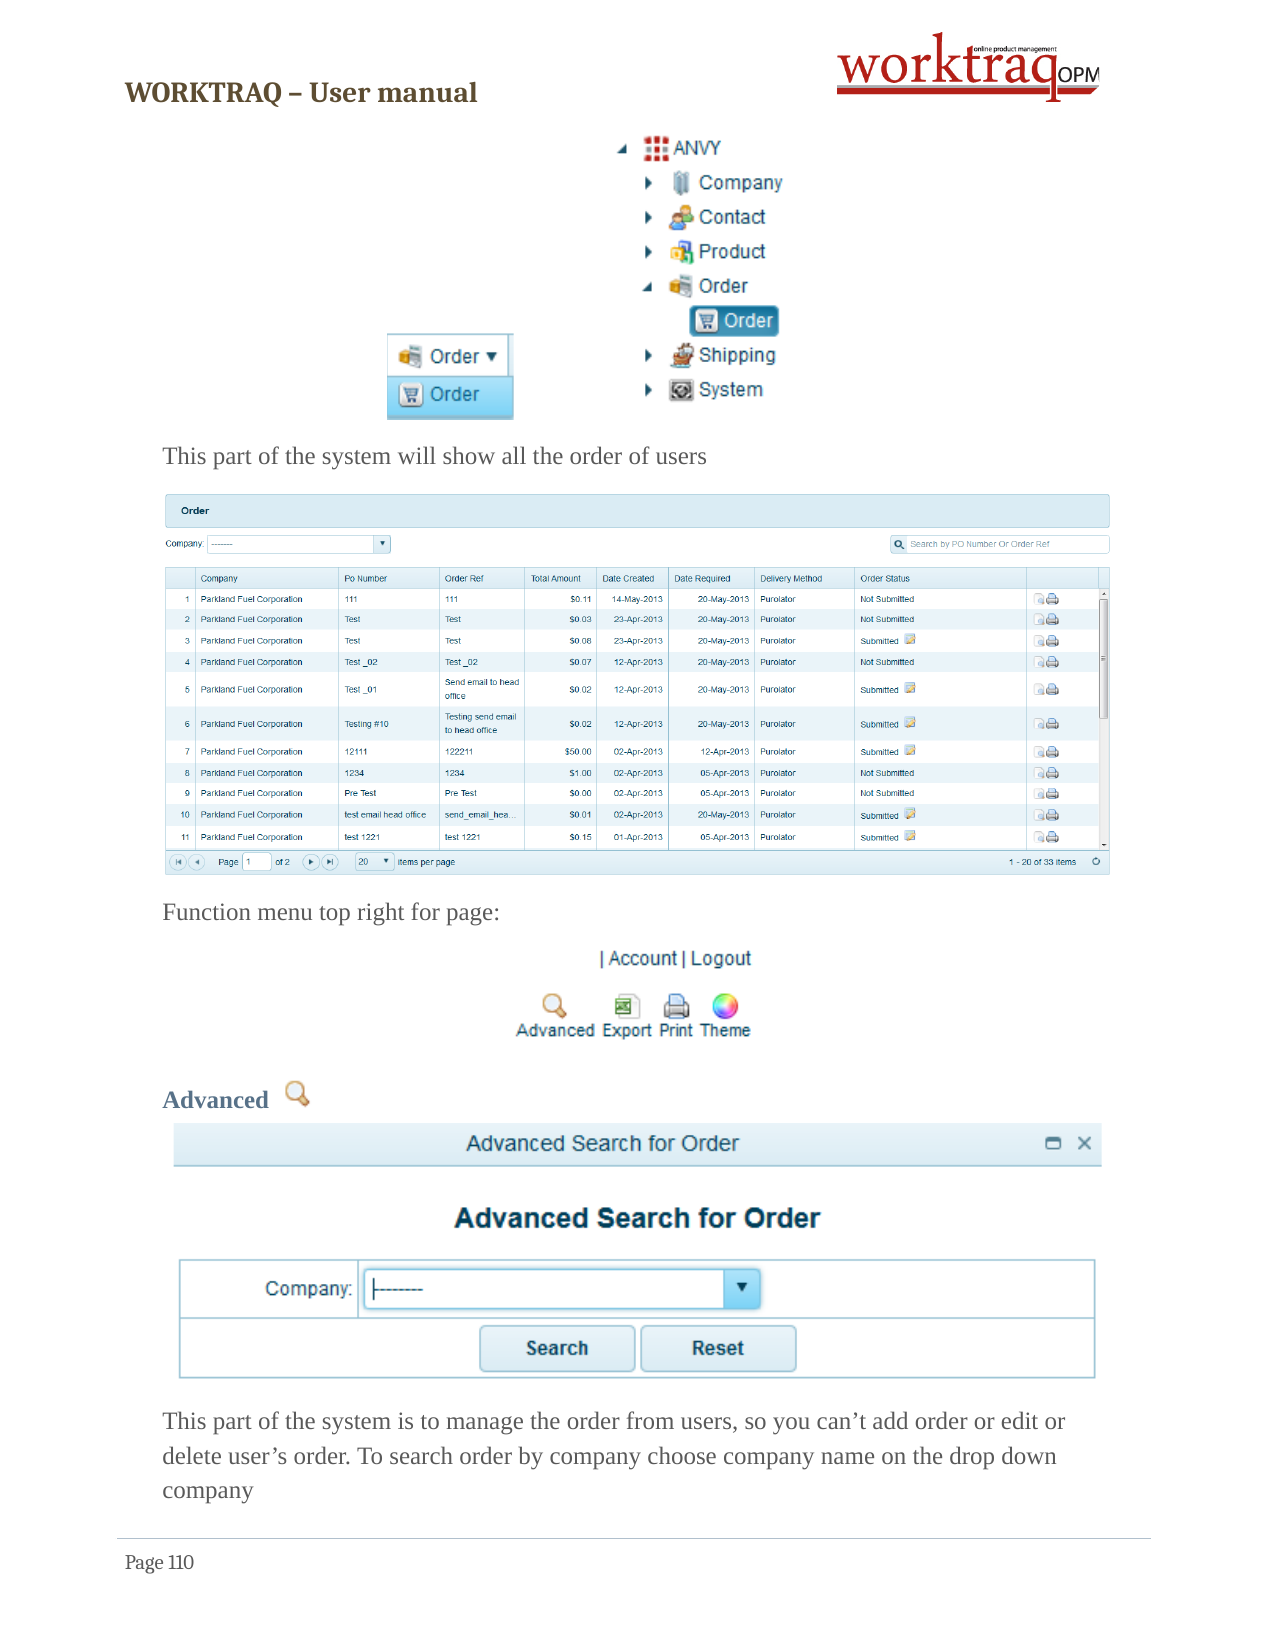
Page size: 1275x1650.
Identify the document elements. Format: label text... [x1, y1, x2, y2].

picture [162, 492, 1113, 876]
text Function menu top right for page: [162, 897, 1113, 926]
picture [837, 32, 1100, 102]
text This part of the system is to manage the order from users, so you can’t add order or edit or delete user’s order. To search order by company choose company name on the drop down company [162, 1406, 1113, 1504]
text This part of the system will show all the order of users [162, 441, 1113, 470]
subtitle Advanced [162, 1079, 1113, 1114]
